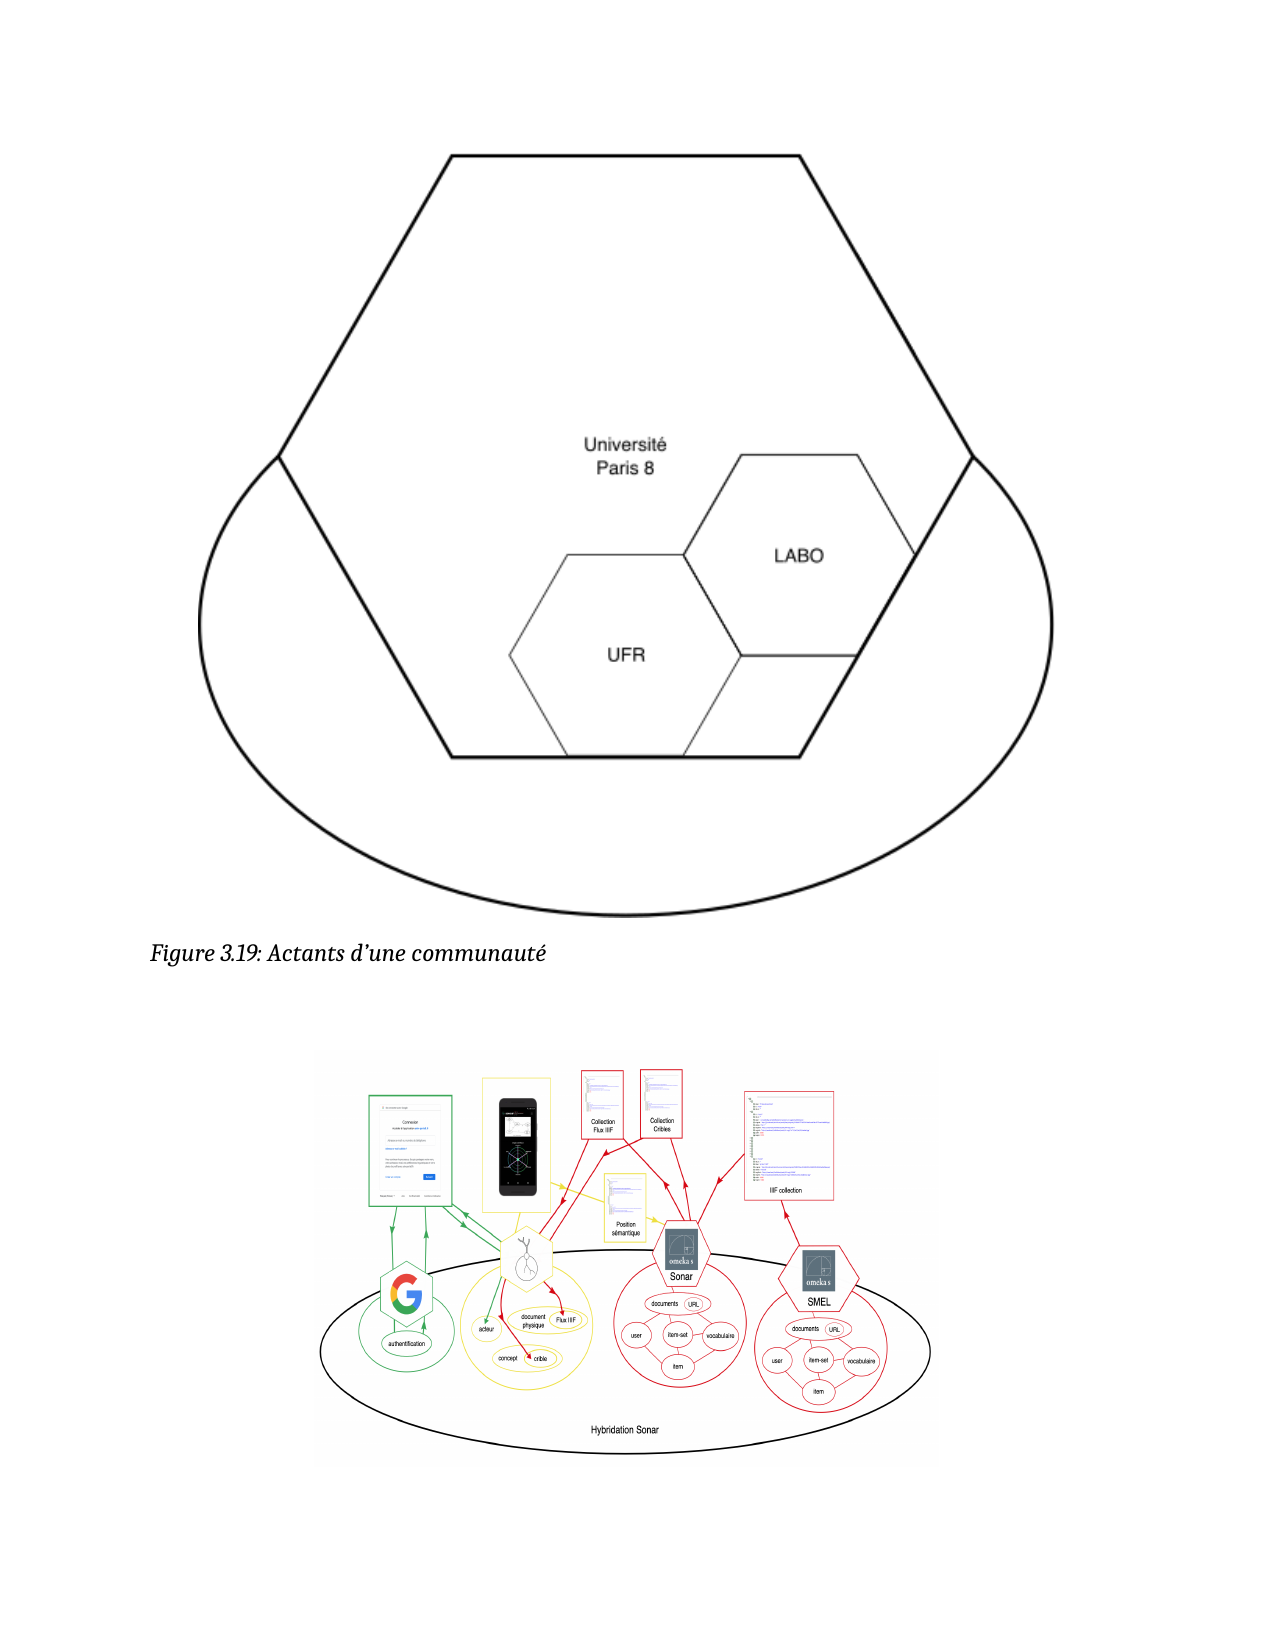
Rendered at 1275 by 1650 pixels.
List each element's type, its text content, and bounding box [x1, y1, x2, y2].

picture [198, 153, 1055, 918]
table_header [139, 1046, 1114, 1470]
table_header Figure 3.19: Actants d’une communauté [139, 150, 1114, 980]
